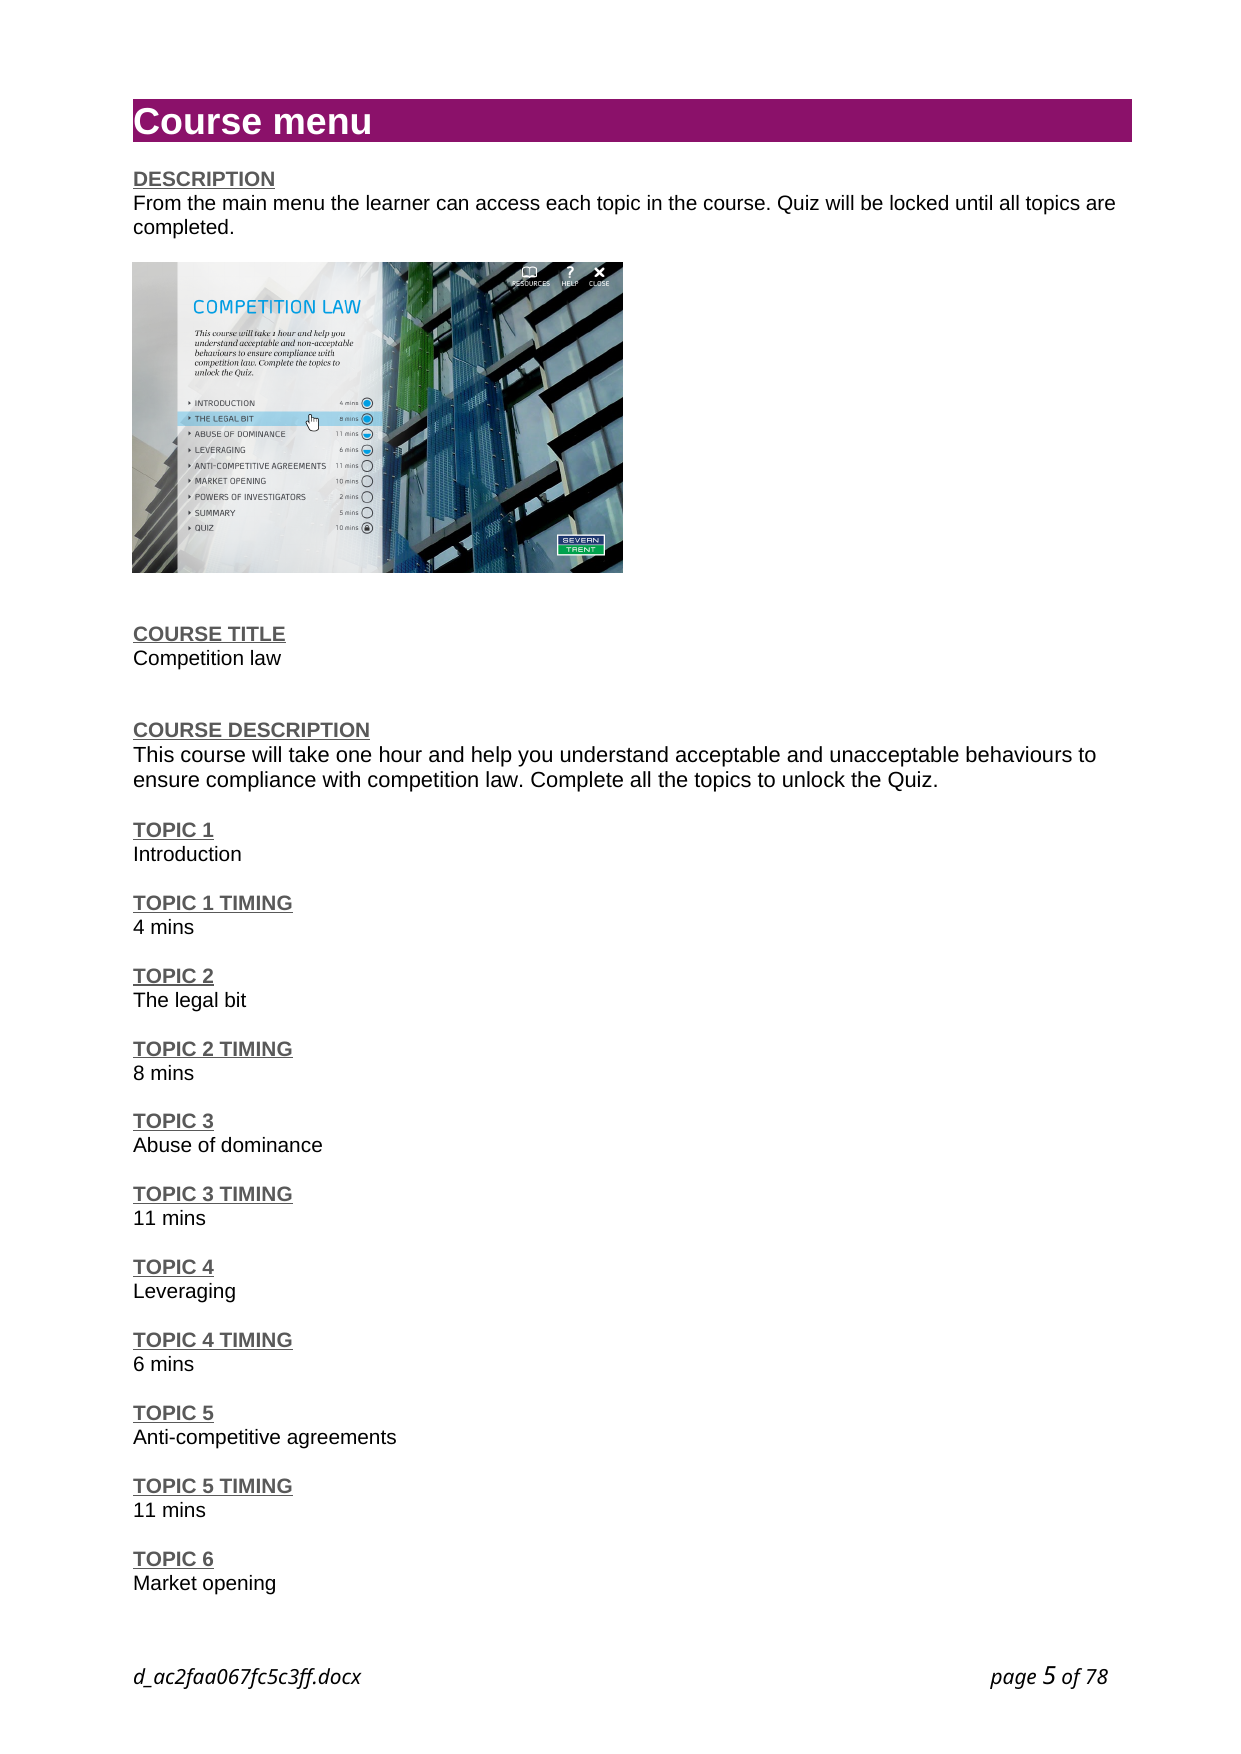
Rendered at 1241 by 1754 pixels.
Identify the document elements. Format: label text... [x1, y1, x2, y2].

text TOPIC 5 [133, 1401, 1132, 1425]
text Market opening [133, 1571, 1132, 1595]
text TOPIC 1 TIMING [133, 891, 1132, 914]
text 11 mins [133, 1498, 1132, 1522]
text TOPIC 6 [133, 1547, 1132, 1571]
text From the main menu the learner can access each topic in the course. Quiz will be locked until all topics are completed. [133, 191, 1132, 239]
text Anti-competitive agreements [133, 1425, 1132, 1449]
text TOPIC 1 [133, 818, 1132, 842]
picture [132, 262, 623, 573]
text TOPIC 4 [133, 1255, 1132, 1279]
text 6 mins [133, 1352, 1132, 1376]
text COURSE DESCRIPTION [133, 718, 1132, 742]
text TOPIC 2 TIMING [133, 1036, 1132, 1060]
text Competition law [133, 645, 1132, 669]
text DESCRIPTION [133, 167, 1132, 191]
text TOPIC 3 TIMING [133, 1182, 1132, 1206]
text The legal bit [133, 987, 1132, 1011]
text Leveraging [133, 1279, 1132, 1303]
text 4 mins [133, 914, 1132, 938]
text COURSE TITLE [133, 621, 1132, 645]
text Abuse of dominance [133, 1133, 1132, 1157]
text 8 mins [133, 1060, 1132, 1084]
text 11 mins [133, 1206, 1132, 1230]
subtitle Course menu [133, 99, 1132, 142]
text TOPIC 4 TIMING [133, 1328, 1132, 1352]
text This course will take one hour and help you understand acceptable and unacceptable behaviours to ensure compliance with competition law. Complete all the topics to unlock the Quiz. [133, 742, 1132, 793]
text TOPIC 3 [133, 1109, 1132, 1133]
text TOPIC 5 TIMING [133, 1474, 1132, 1498]
text TOPIC 2 [133, 963, 1132, 987]
text Introduction [133, 842, 1132, 866]
